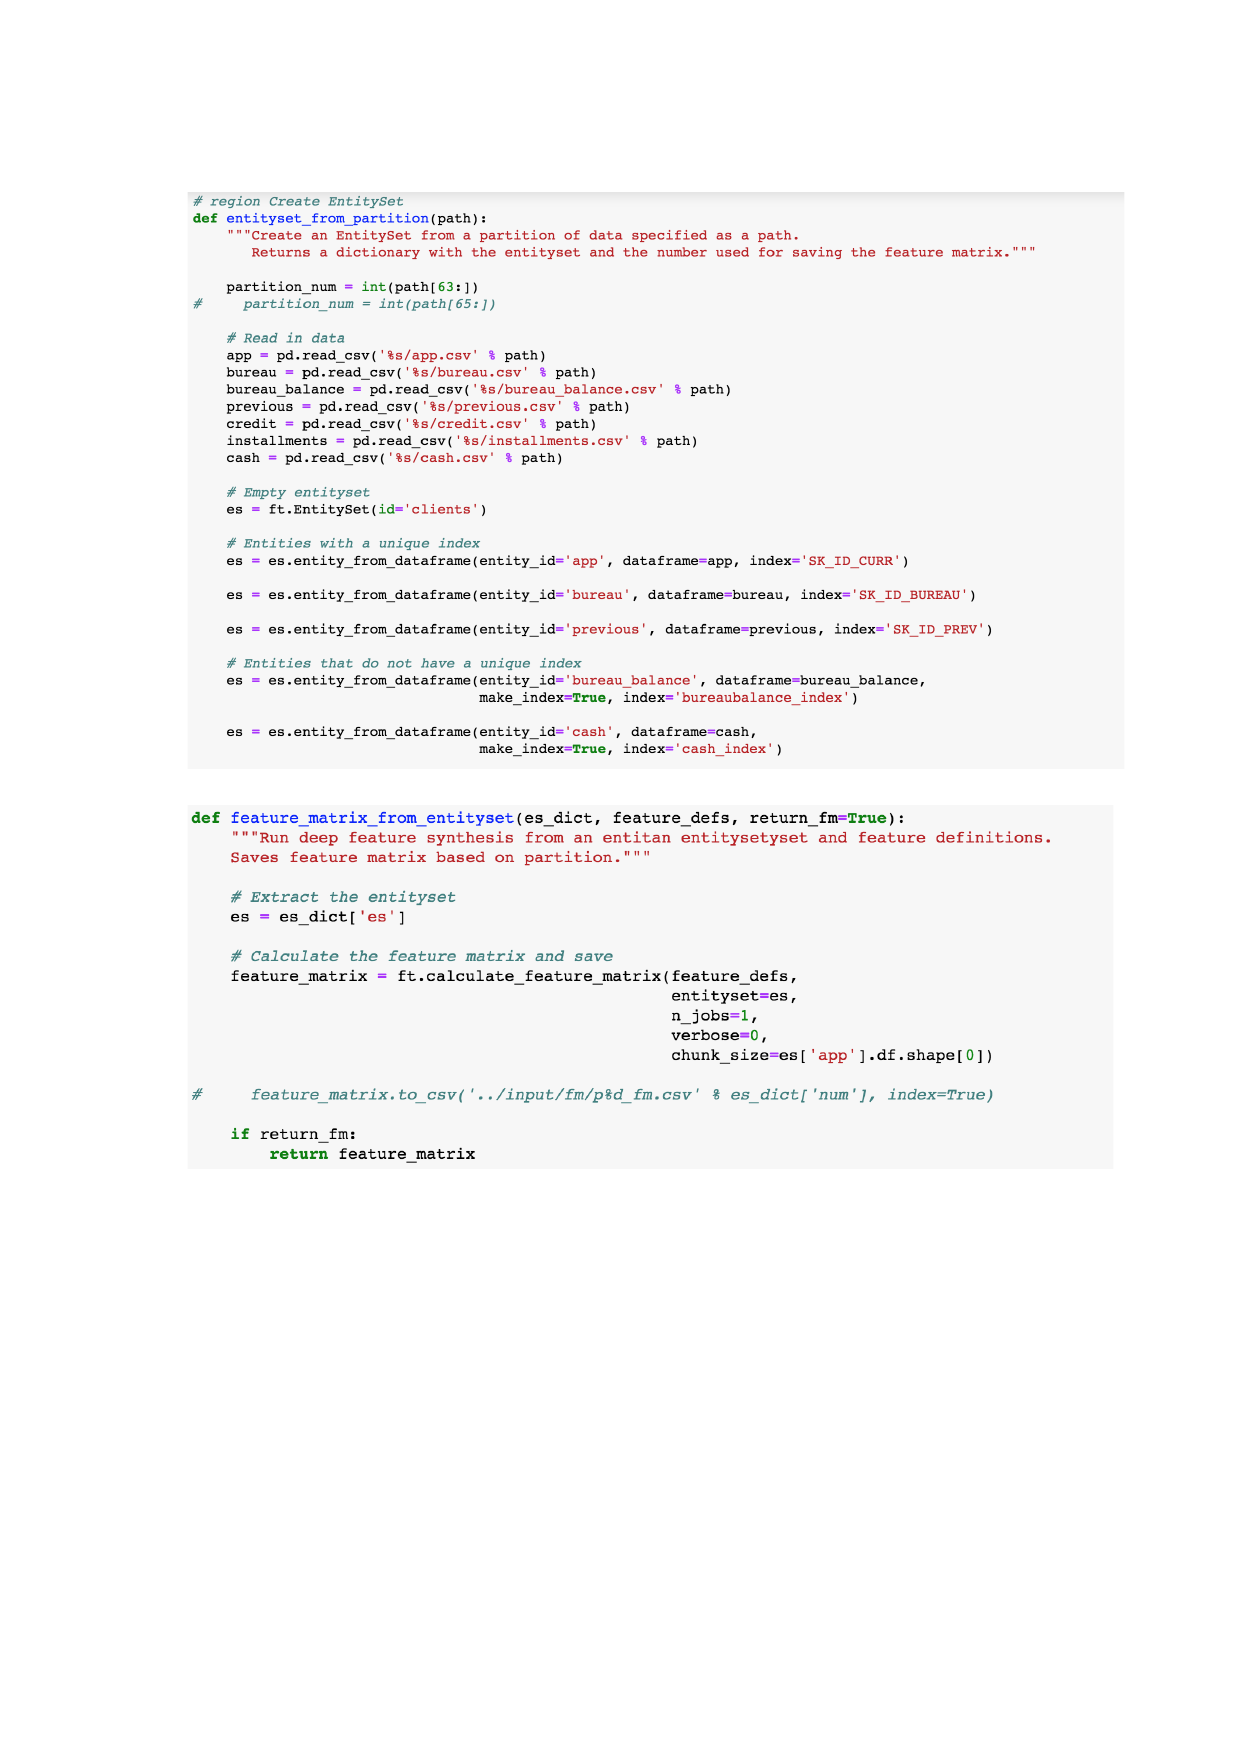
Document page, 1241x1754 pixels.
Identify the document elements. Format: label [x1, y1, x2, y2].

picture [187, 805, 1114, 1169]
picture [187, 192, 1125, 769]
